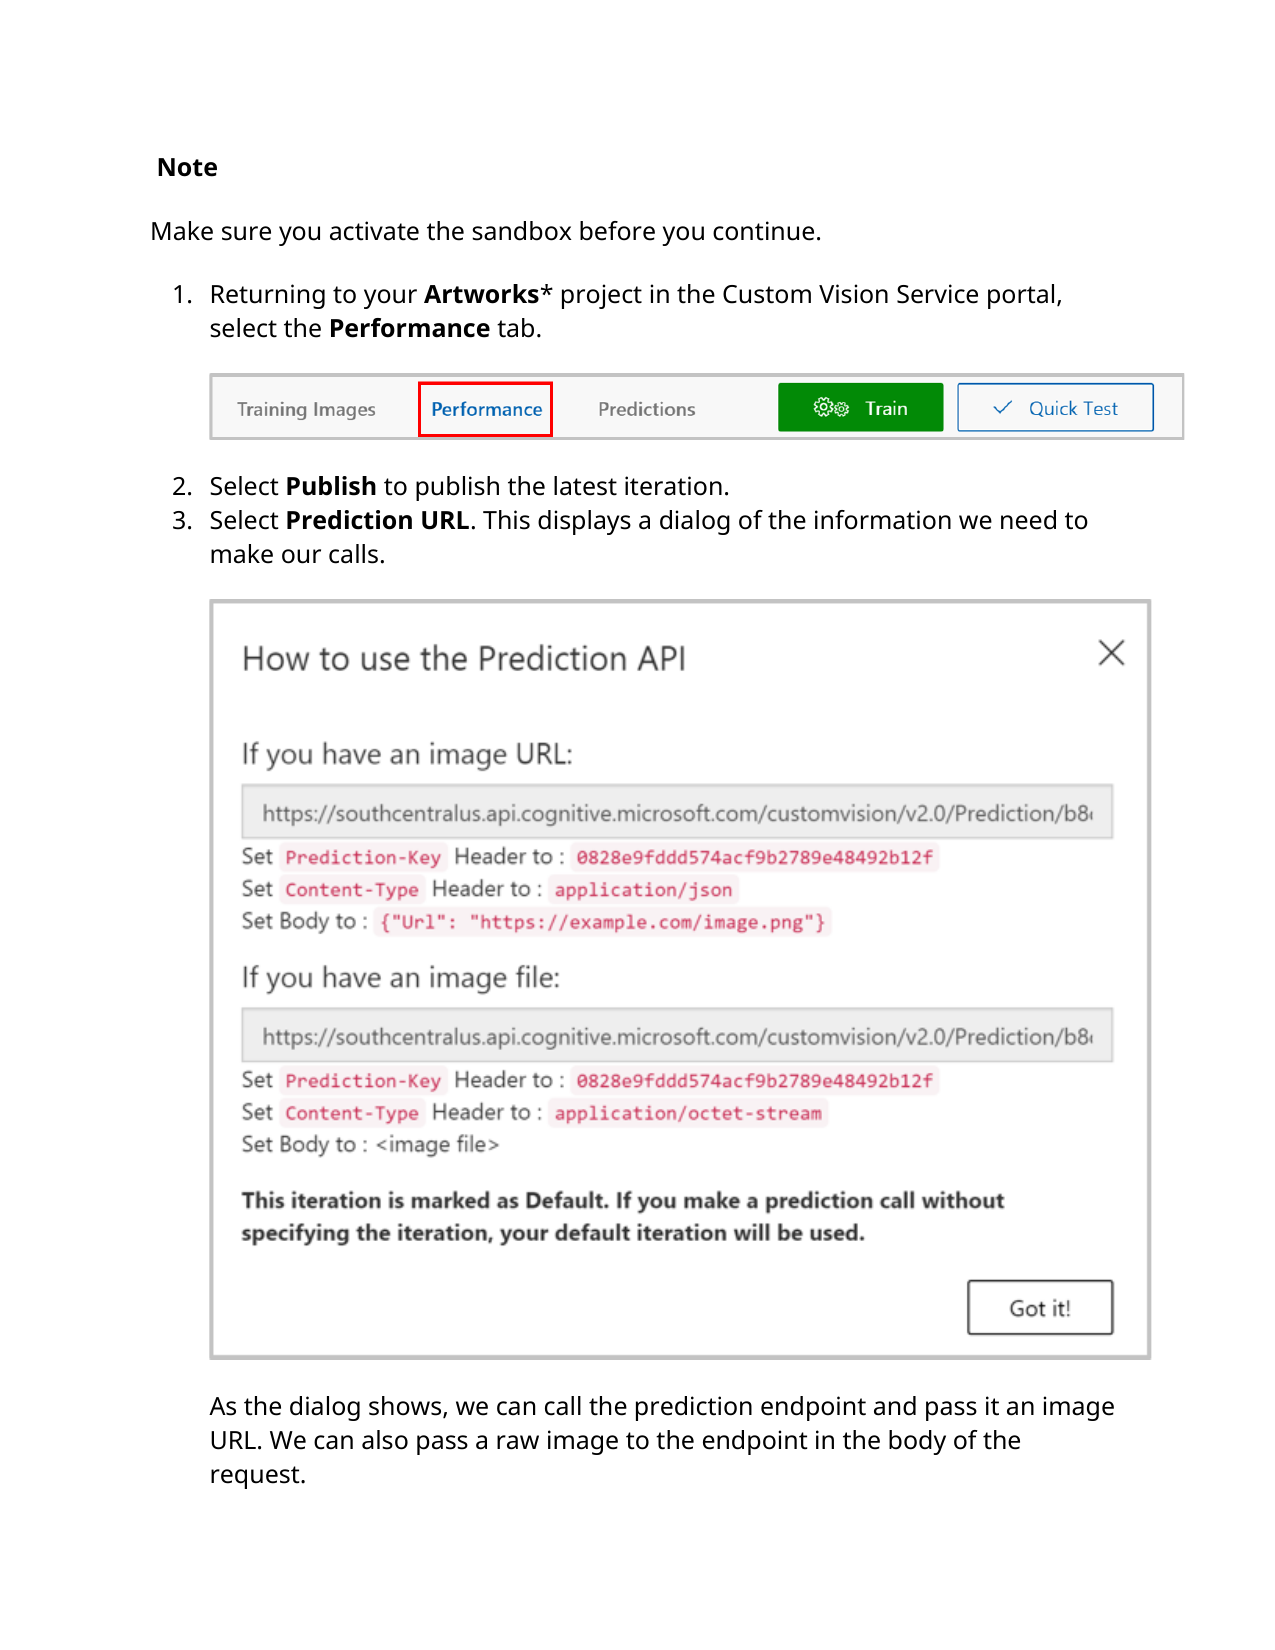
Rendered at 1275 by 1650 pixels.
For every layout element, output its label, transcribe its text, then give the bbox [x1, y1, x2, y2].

list Returning to your Artworks* project in the Custom Vision Service portal, select the Performance tab. [172, 276, 1125, 344]
list Select Prediction URL. This displays a dialog of the information we need to make our calls. [172, 502, 1125, 571]
list Select Publish to publish the latest iteration. [172, 468, 1125, 502]
text Make sure you activate the sandbox before you continue. [150, 213, 1125, 247]
picture [209, 373, 1185, 440]
picture [209, 599, 1152, 1360]
text As the dialog shows, we can call the prediction endpoint and pass it an image URL. We can also pass a raw image to the endpoint in the body of the request. [209, 1388, 1125, 1491]
text Note [150, 150, 1125, 184]
